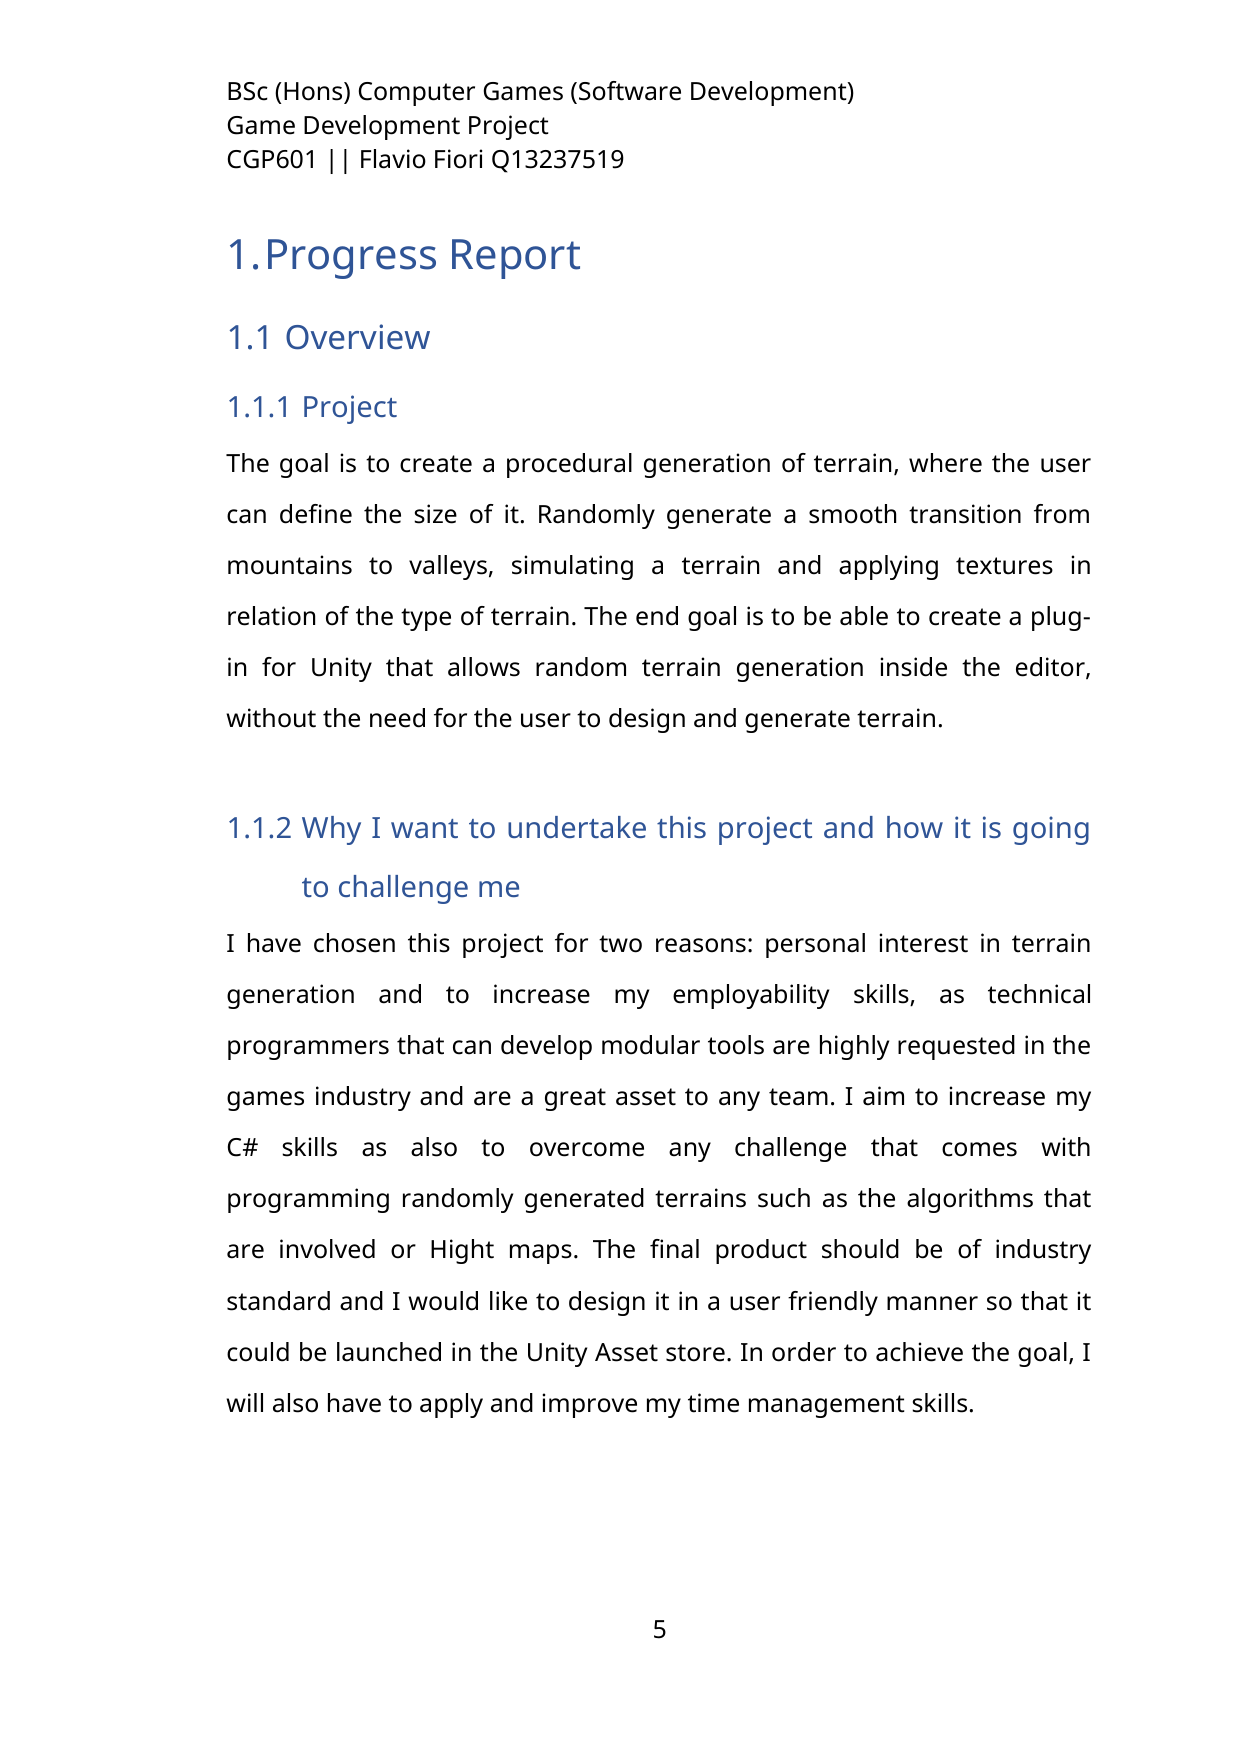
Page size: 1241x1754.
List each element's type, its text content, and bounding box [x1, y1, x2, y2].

subtitle Project [226, 386, 1092, 426]
text I have chosen this project for two reasons: personal interest in terrain generation and to increase my employability skills, as technical programmers that can develop modular tools are highly requested in the games industry and are a great asset to any team. I aim to increase my C# skills as also to overcome any challenge that comes with programming randomly generated terrains such as the algorithms that are involved or Hight maps. The final product should be of industry standard and I would like to design it in a user friendly manner so that it could be launched in the Unity Asset store. In order to achieve the goal, I will also have to apply and improve my time management skills. [226, 926, 1092, 1419]
subtitle Overview [226, 314, 1092, 359]
text The goal is to create a procedural generation of terrain, where the user can define the size of it. Randomly generate a smooth transition from mountains to valleys, simulating a terrain and applying textures in relation of the type of terrain. The end goal is to be able to create a plug-in for Unity that allows random terrain generation inside the editor, without the need for the user to design and generate terrain. [226, 446, 1092, 735]
subtitle Why I want to undertake this project and how it is going to challenge me [226, 807, 1092, 906]
subtitle Progress Report [226, 224, 1092, 281]
